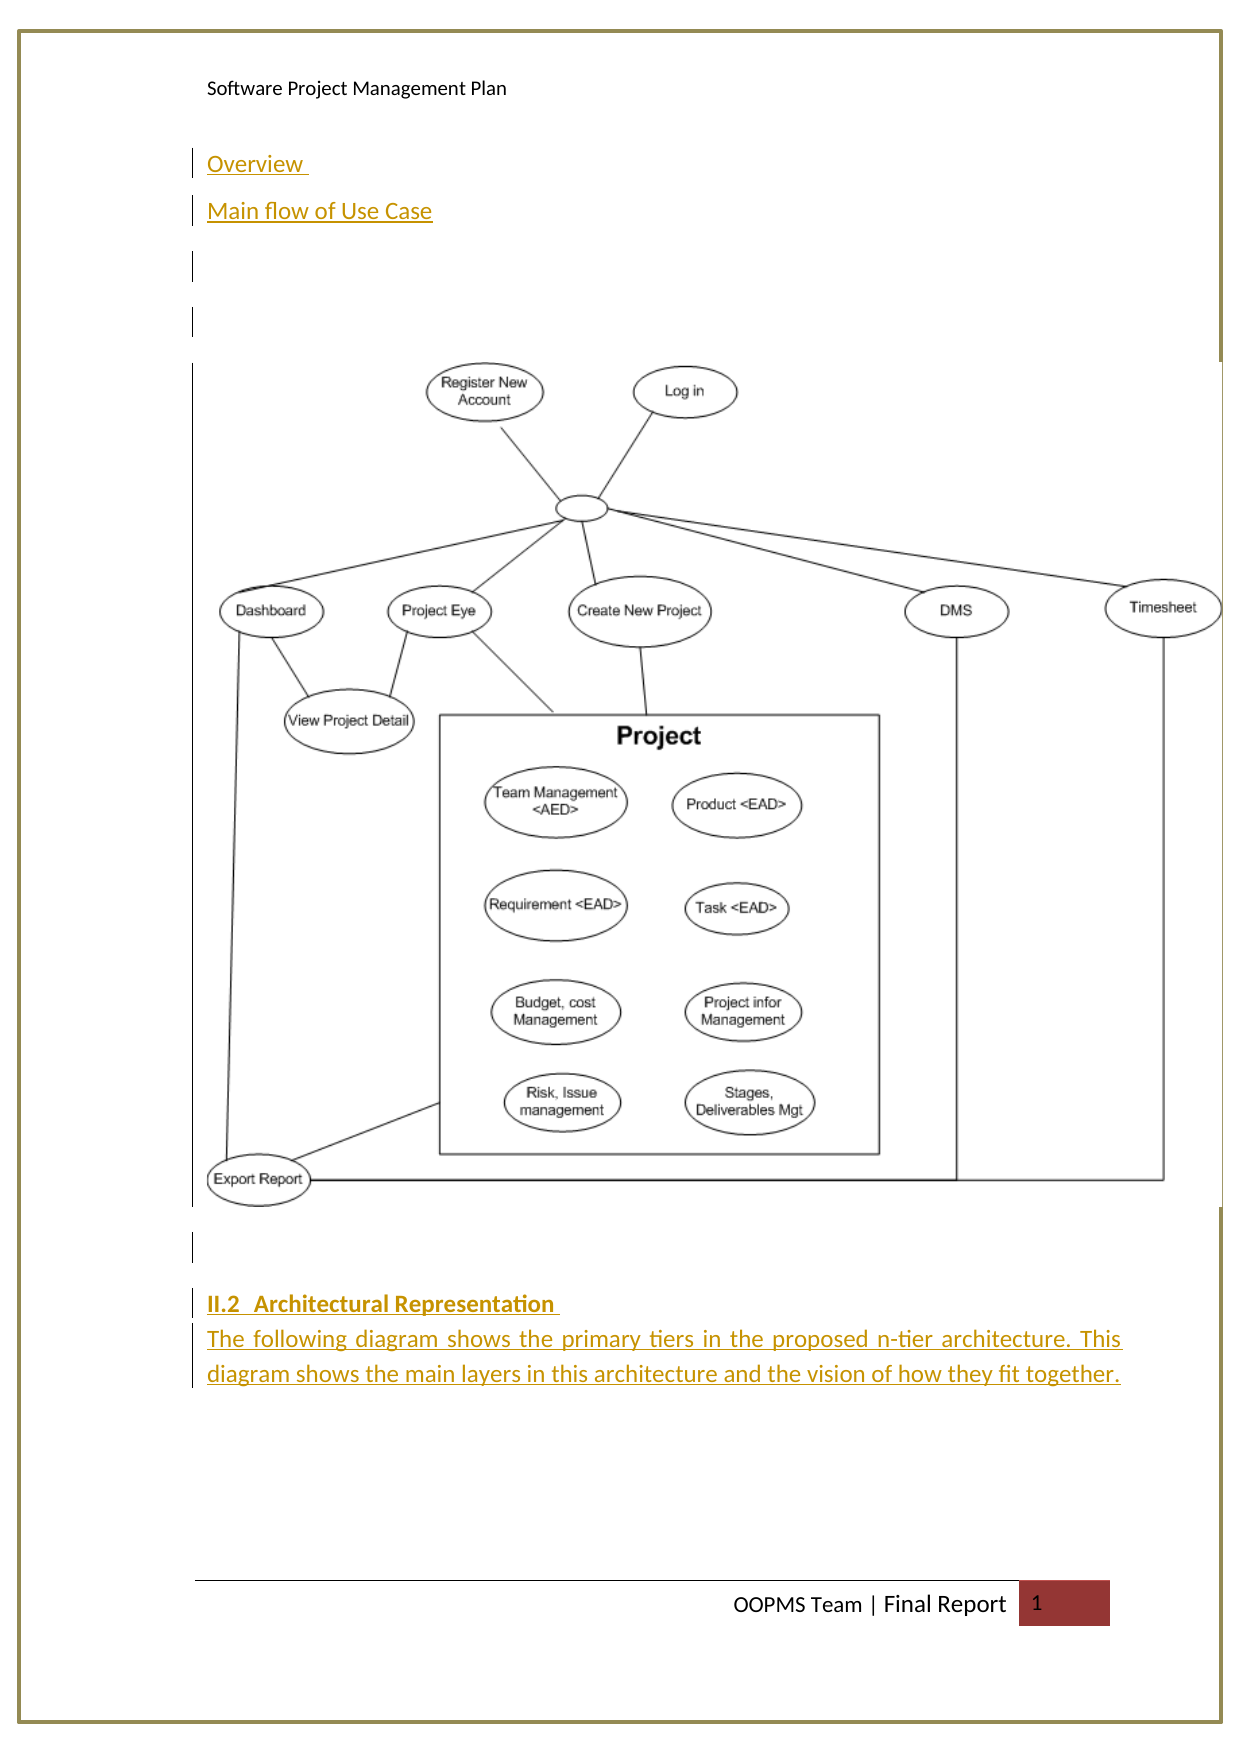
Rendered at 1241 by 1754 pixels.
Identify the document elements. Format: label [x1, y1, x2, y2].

picture [206, 362, 1223, 1207]
